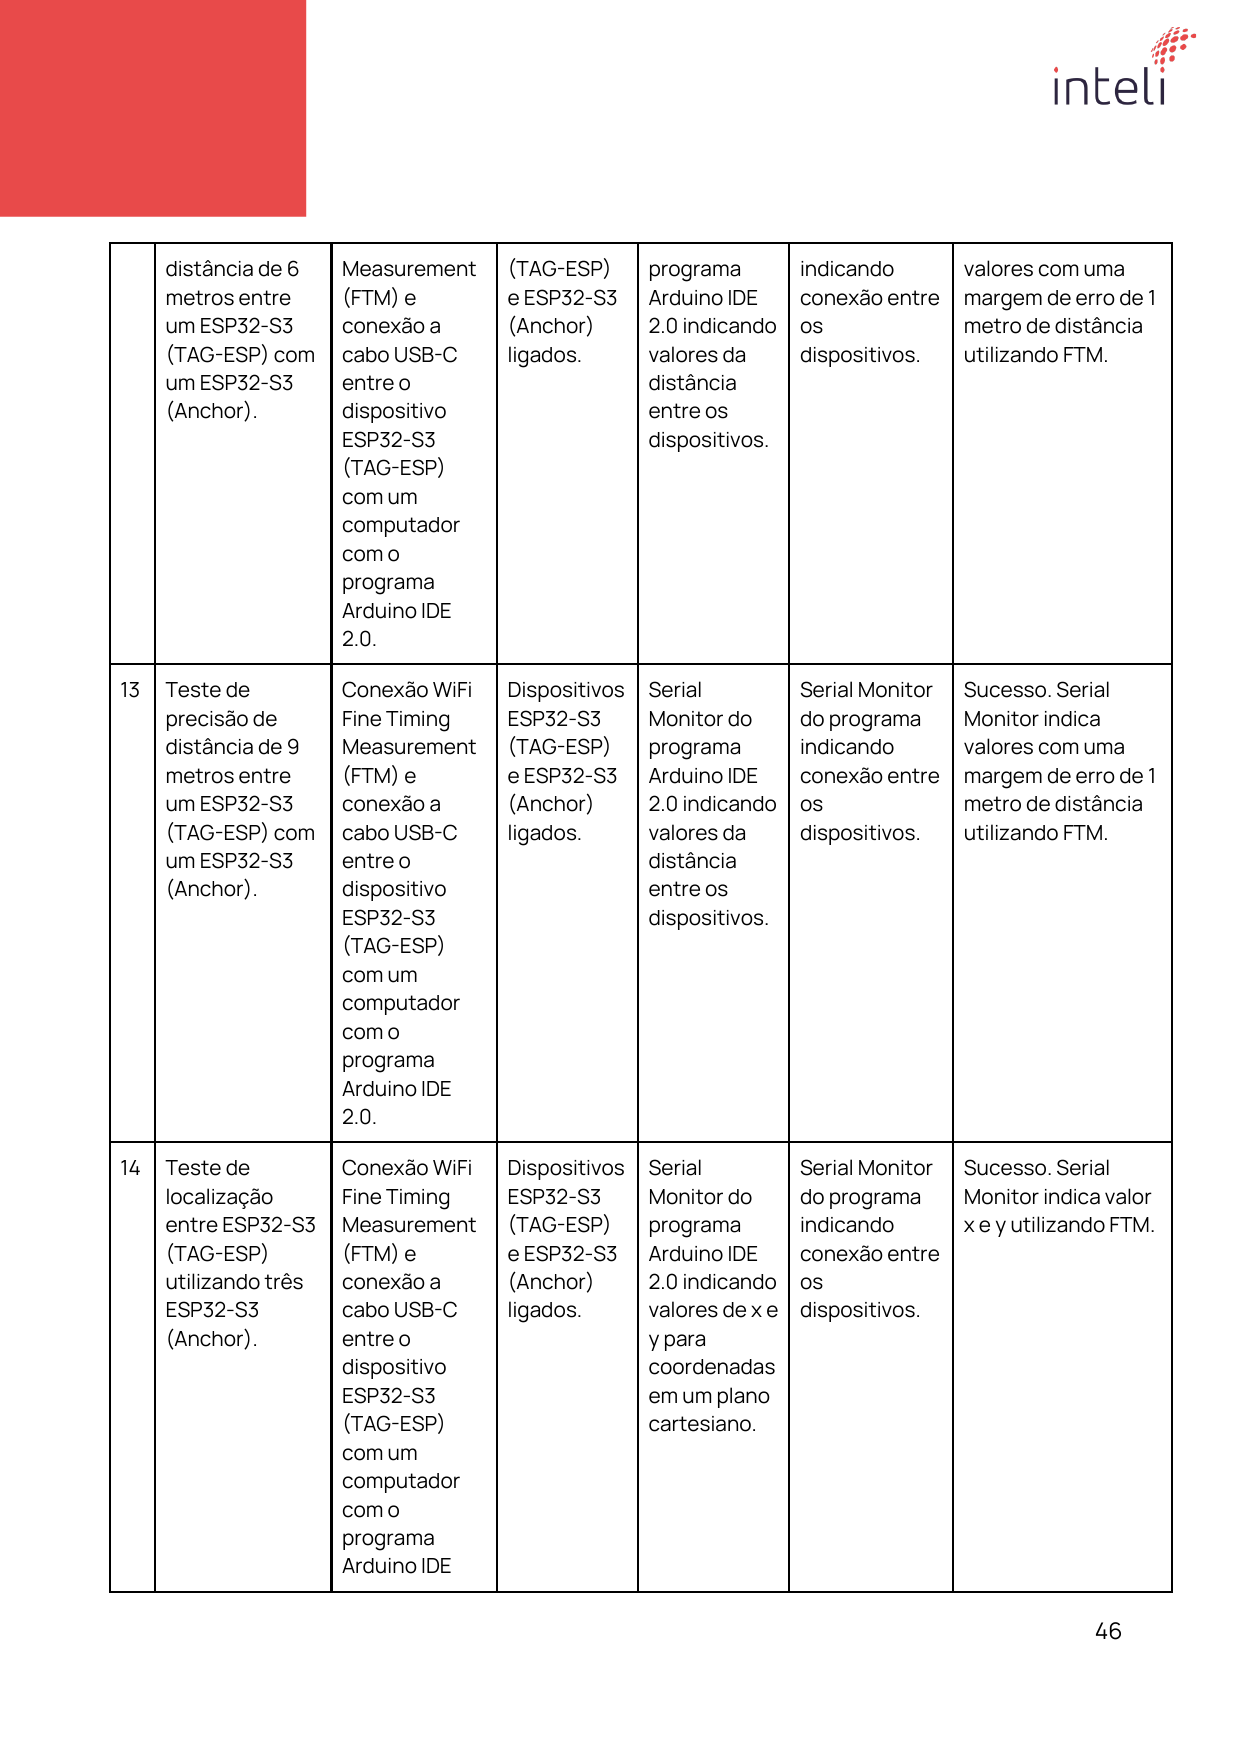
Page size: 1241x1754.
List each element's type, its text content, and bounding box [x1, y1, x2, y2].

table_cell Serial Monitor do programa Arduino IDE 2.0 indicando valores da distância entre os dispositivos. [639, 665, 788, 1141]
table_cell Serial Monitor do programa indicando conexão entre os dispositivos. [790, 1143, 952, 1591]
table_cell Serial Monitor do programa indicando conexão entre os dispositivos. [790, 244, 952, 663]
table_cell Dispositivos ESP32-S3 (TAG-ESP) e ESP32-S3 (Anchor) ligados. [498, 665, 637, 1141]
table_cell 13 [111, 665, 154, 1141]
table_cell Serial Monitor do programa indicando conexão entre os dispositivos. [790, 665, 952, 1141]
table_cell Serial Monitor do programa Arduino IDE 2.0 indicando valores de x e y para coordenadas em um plano cartesiano. [639, 1143, 788, 1591]
table_cell Dispositivos ESP32-S3 (TAG-ESP) e ESP32-S3 (Anchor) ligados. [498, 244, 637, 663]
table_cell Teste de localização entre ESP32-S3 (TAG-ESP) utilizando três ESP32-S3 (Anchor). [156, 1143, 330, 1591]
table_cell Dispositivos ESP32-S3 (TAG-ESP) e ESP32-S3 (Anchor) ligados. [498, 1143, 637, 1591]
table_cell Teste de precisão de distância de 9 metros entre um ESP32-S3 (TAG-ESP) com um ESP32-S3 (Anchor). [156, 665, 330, 1141]
table_cell Teste de precisão de distância de 6 metros entre um ESP32-S3 (TAG-ESP) com um ESP32-S3 (Anchor). [156, 244, 330, 663]
table_cell Sucesso. Serial Monitor indica valores com uma margem de erro de 1 metro de distância utilizando FTM. [954, 665, 1171, 1141]
table_cell Serial Monitor do programa Arduino IDE 2.0 indicando valores da distância entre os dispositivos. [639, 244, 788, 663]
table_cell Sucesso. Serial Monitor indica valor x e y utilizando FTM. [954, 1143, 1171, 1591]
picture [1054, 27, 1197, 105]
table_cell Sucesso. Serial Monitor indica valores com uma margem de erro de 1 metro de distância utilizando FTM. [954, 244, 1171, 663]
table_cell 14 [111, 1143, 154, 1591]
picture [0, 0, 307, 217]
table_cell 12 [111, 244, 154, 663]
